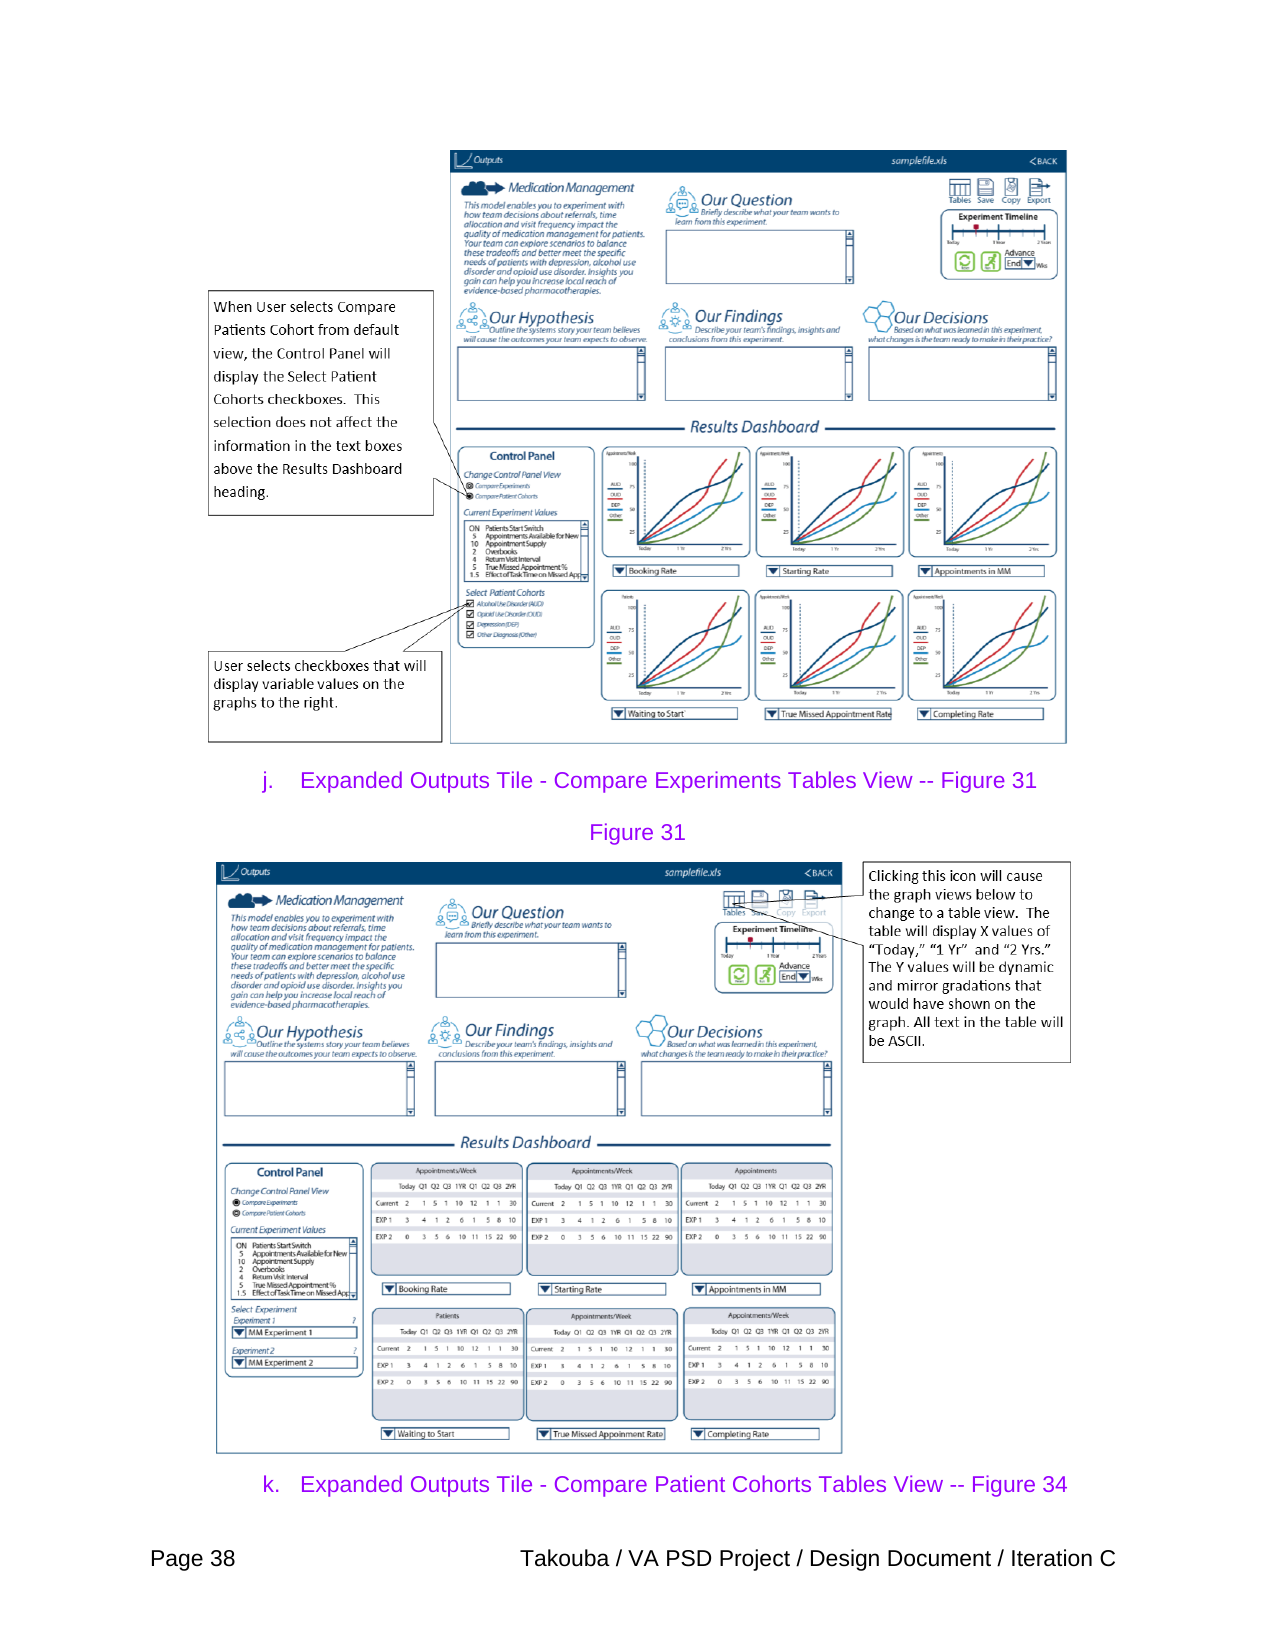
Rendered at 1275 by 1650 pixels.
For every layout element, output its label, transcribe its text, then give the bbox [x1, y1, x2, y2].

text Figure 31 [150, 818, 1125, 849]
list Expanded Outputs Tile - Compare Experiments Tables View -- Figure 31 [262, 767, 1125, 794]
picture [150, 112, 1125, 763]
picture [150, 849, 1125, 1467]
list Expanded Outputs Tile - Compare Patient Cohorts Tables View -- Figure 34 [262, 1471, 1125, 1498]
